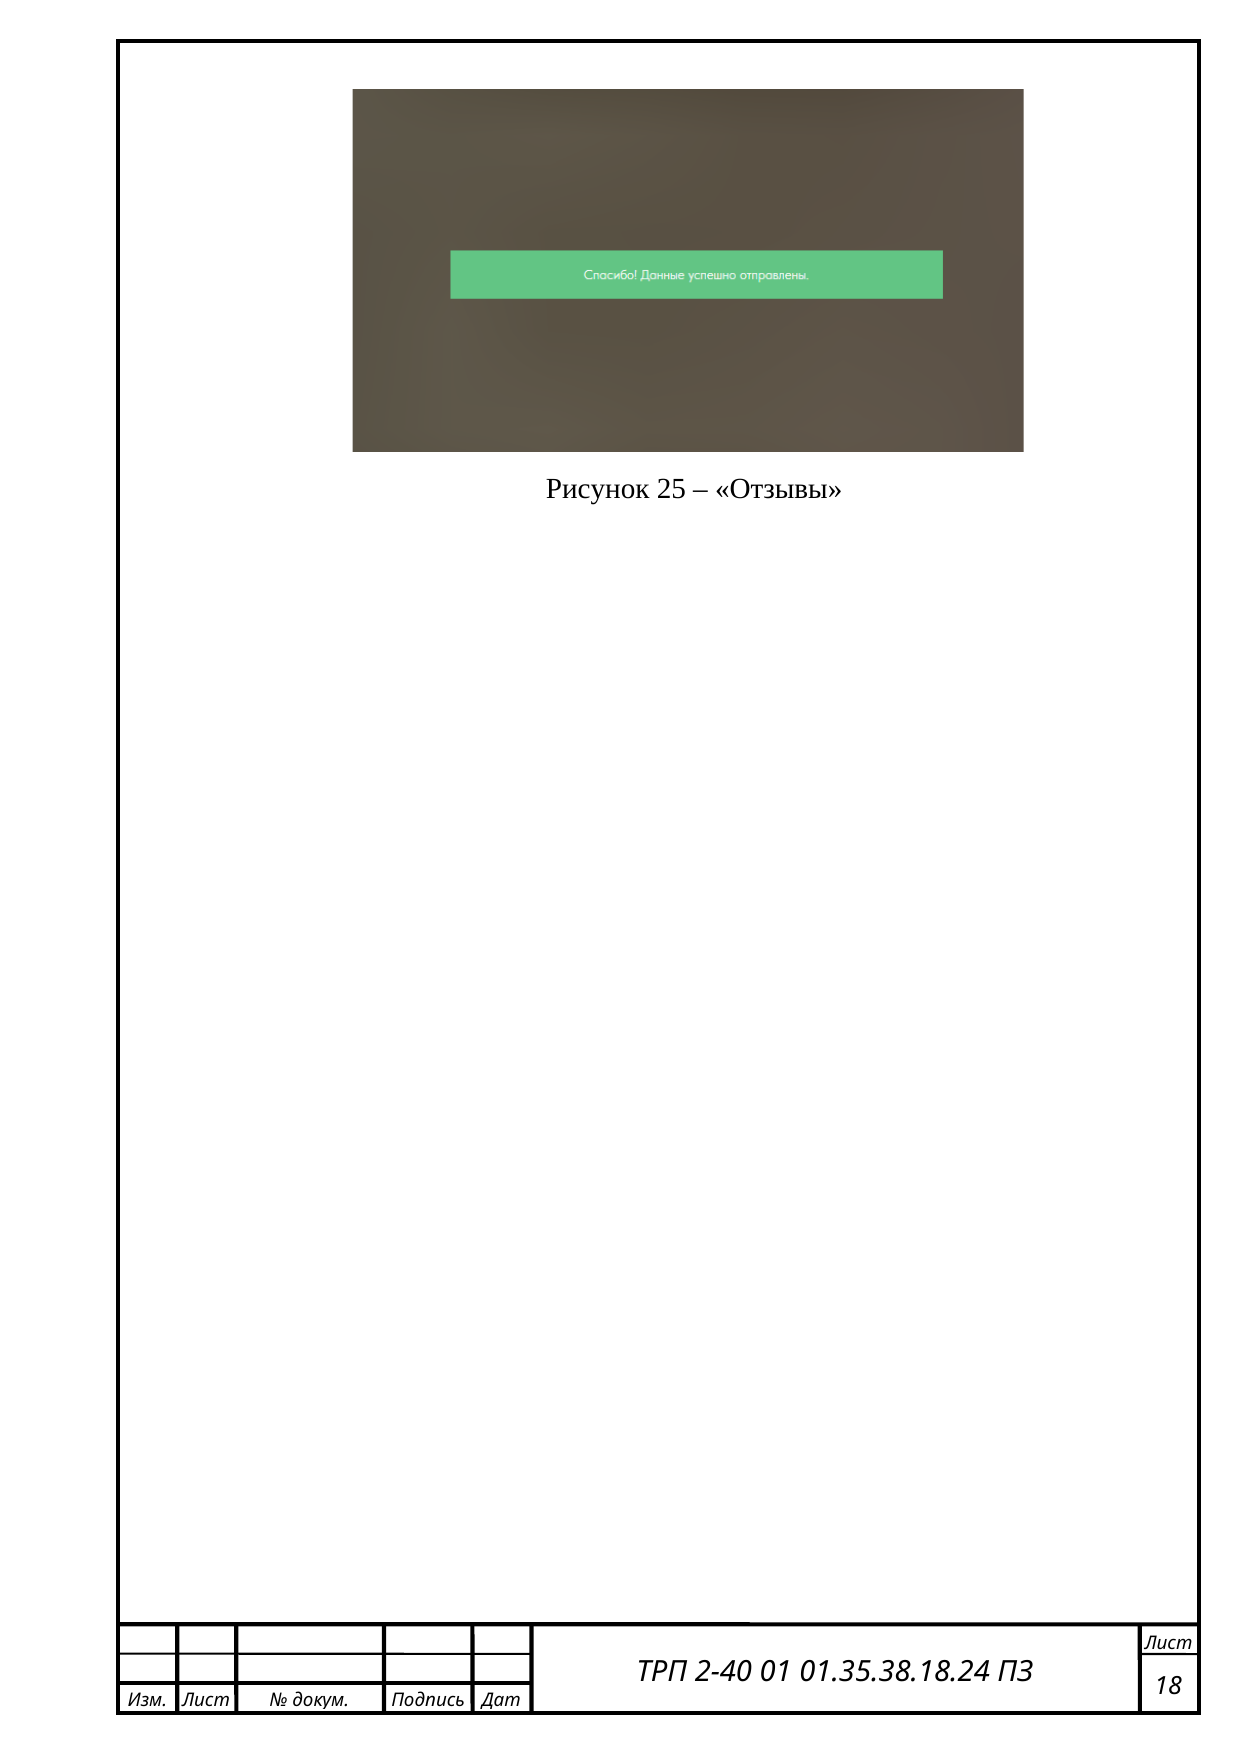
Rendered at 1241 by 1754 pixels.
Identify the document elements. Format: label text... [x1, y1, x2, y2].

text Рисунок 25 – «Отзывы» [118, 469, 1181, 506]
picture [352, 89, 1024, 452]
